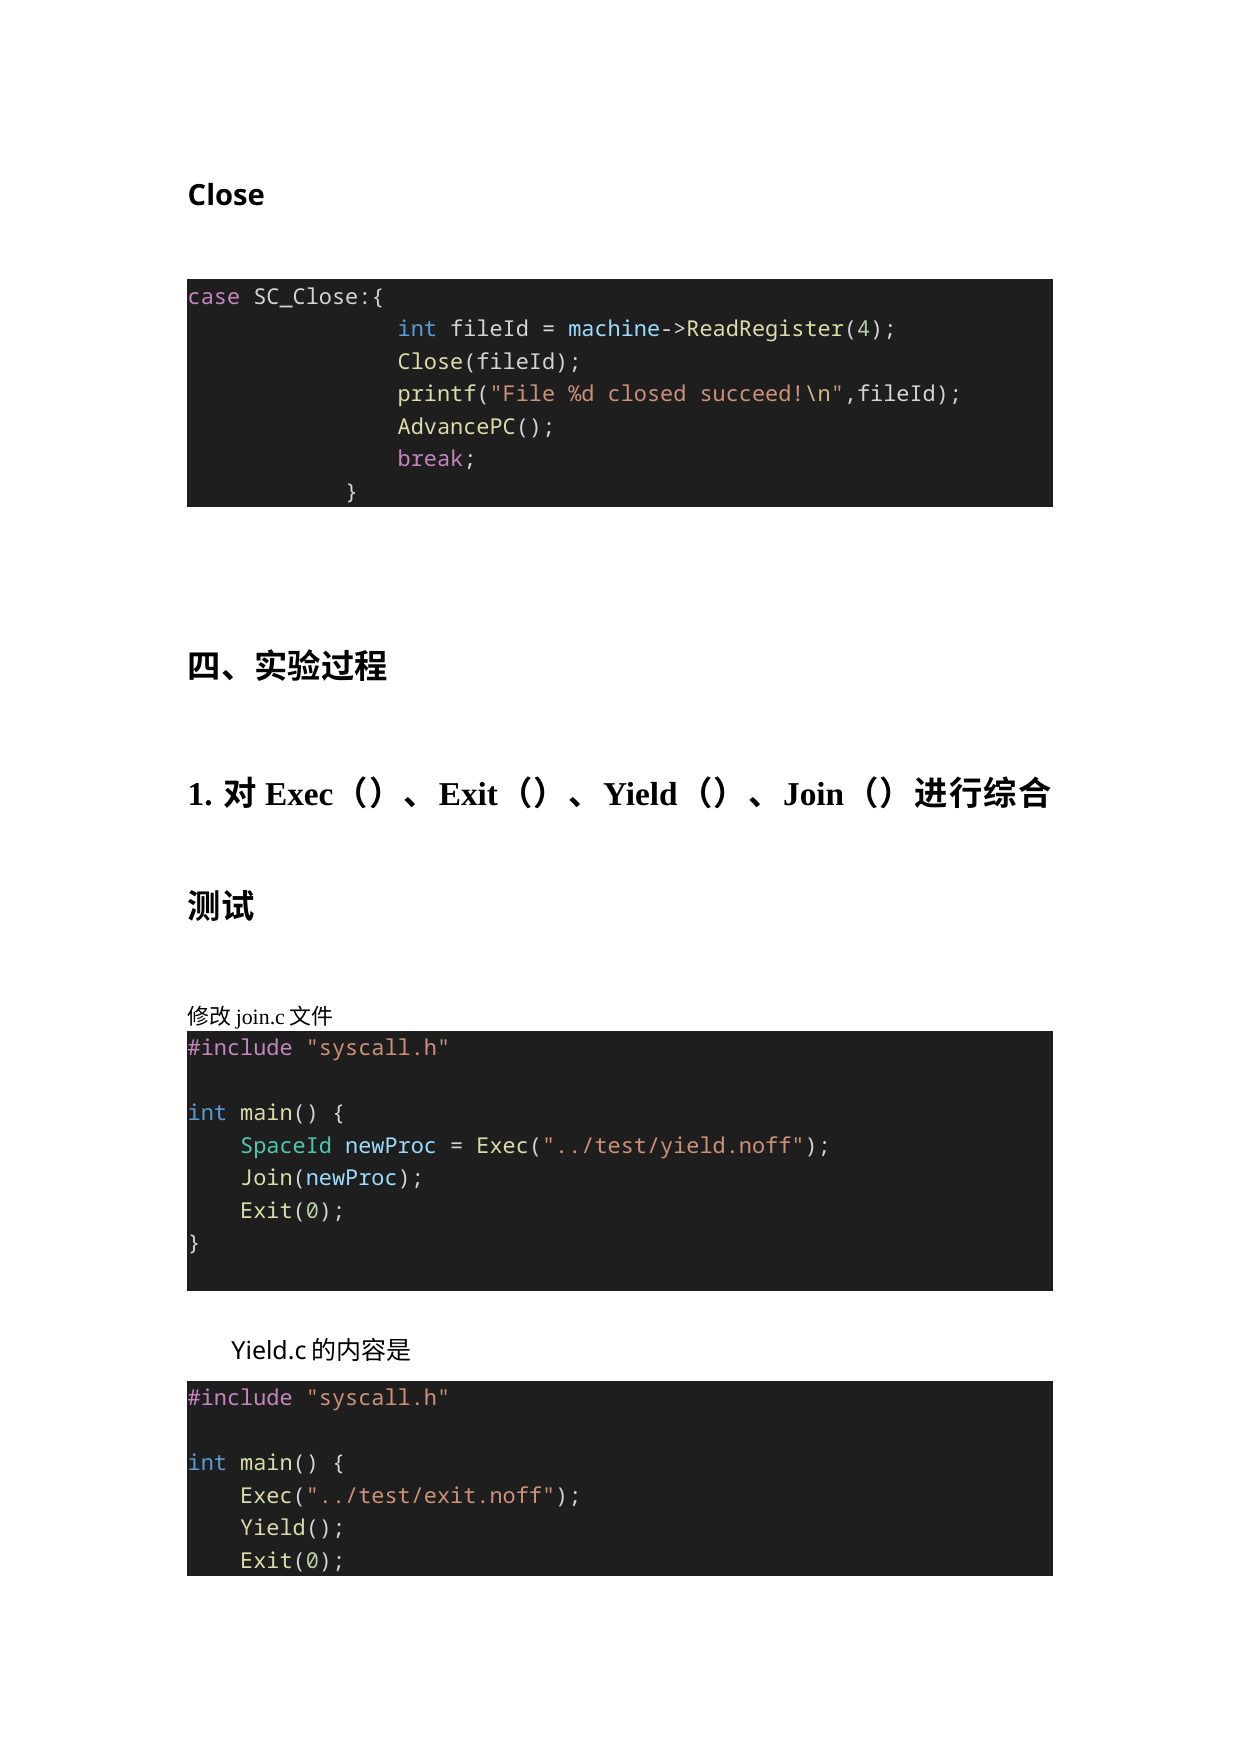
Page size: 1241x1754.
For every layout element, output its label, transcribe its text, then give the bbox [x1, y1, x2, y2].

text Exit(0); [187, 1193, 1053, 1226]
text SpaceId newProc = Exec("../test/yield.noff"); [187, 1128, 1053, 1161]
text 修改join.c文件 [187, 998, 1053, 1031]
text case SC_Close:{ [187, 279, 1053, 312]
text #include "syscall.h" [187, 1031, 1053, 1063]
text AdvancePC(); [187, 409, 1053, 442]
text int fileId = machine->ReadRegister(4); [187, 312, 1053, 344]
text } [187, 1226, 1053, 1258]
text Yield(); [187, 1511, 1053, 1543]
text int main() { [187, 1096, 1053, 1128]
text Exec("../test/exit.noff"); [187, 1478, 1053, 1511]
subtitle 1. 对Exec（）、Exit（）、Yield（）、Join（）进行综合测试 [187, 759, 1053, 936]
text Close(fileId); [187, 344, 1053, 377]
text int main() { [187, 1446, 1053, 1478]
subtitle 四、实验过程 [187, 631, 1053, 696]
text break; [187, 442, 1053, 474]
subtitle Close [187, 162, 1053, 227]
text Join(newProc); [187, 1161, 1053, 1193]
text printf("File %d closed succeed!\n",fileId); [187, 377, 1053, 409]
text #include "syscall.h" [187, 1381, 1053, 1413]
text Exit(0); [187, 1543, 1053, 1576]
text } [187, 474, 1053, 507]
text Yield.c的内容是 [187, 1316, 1053, 1381]
